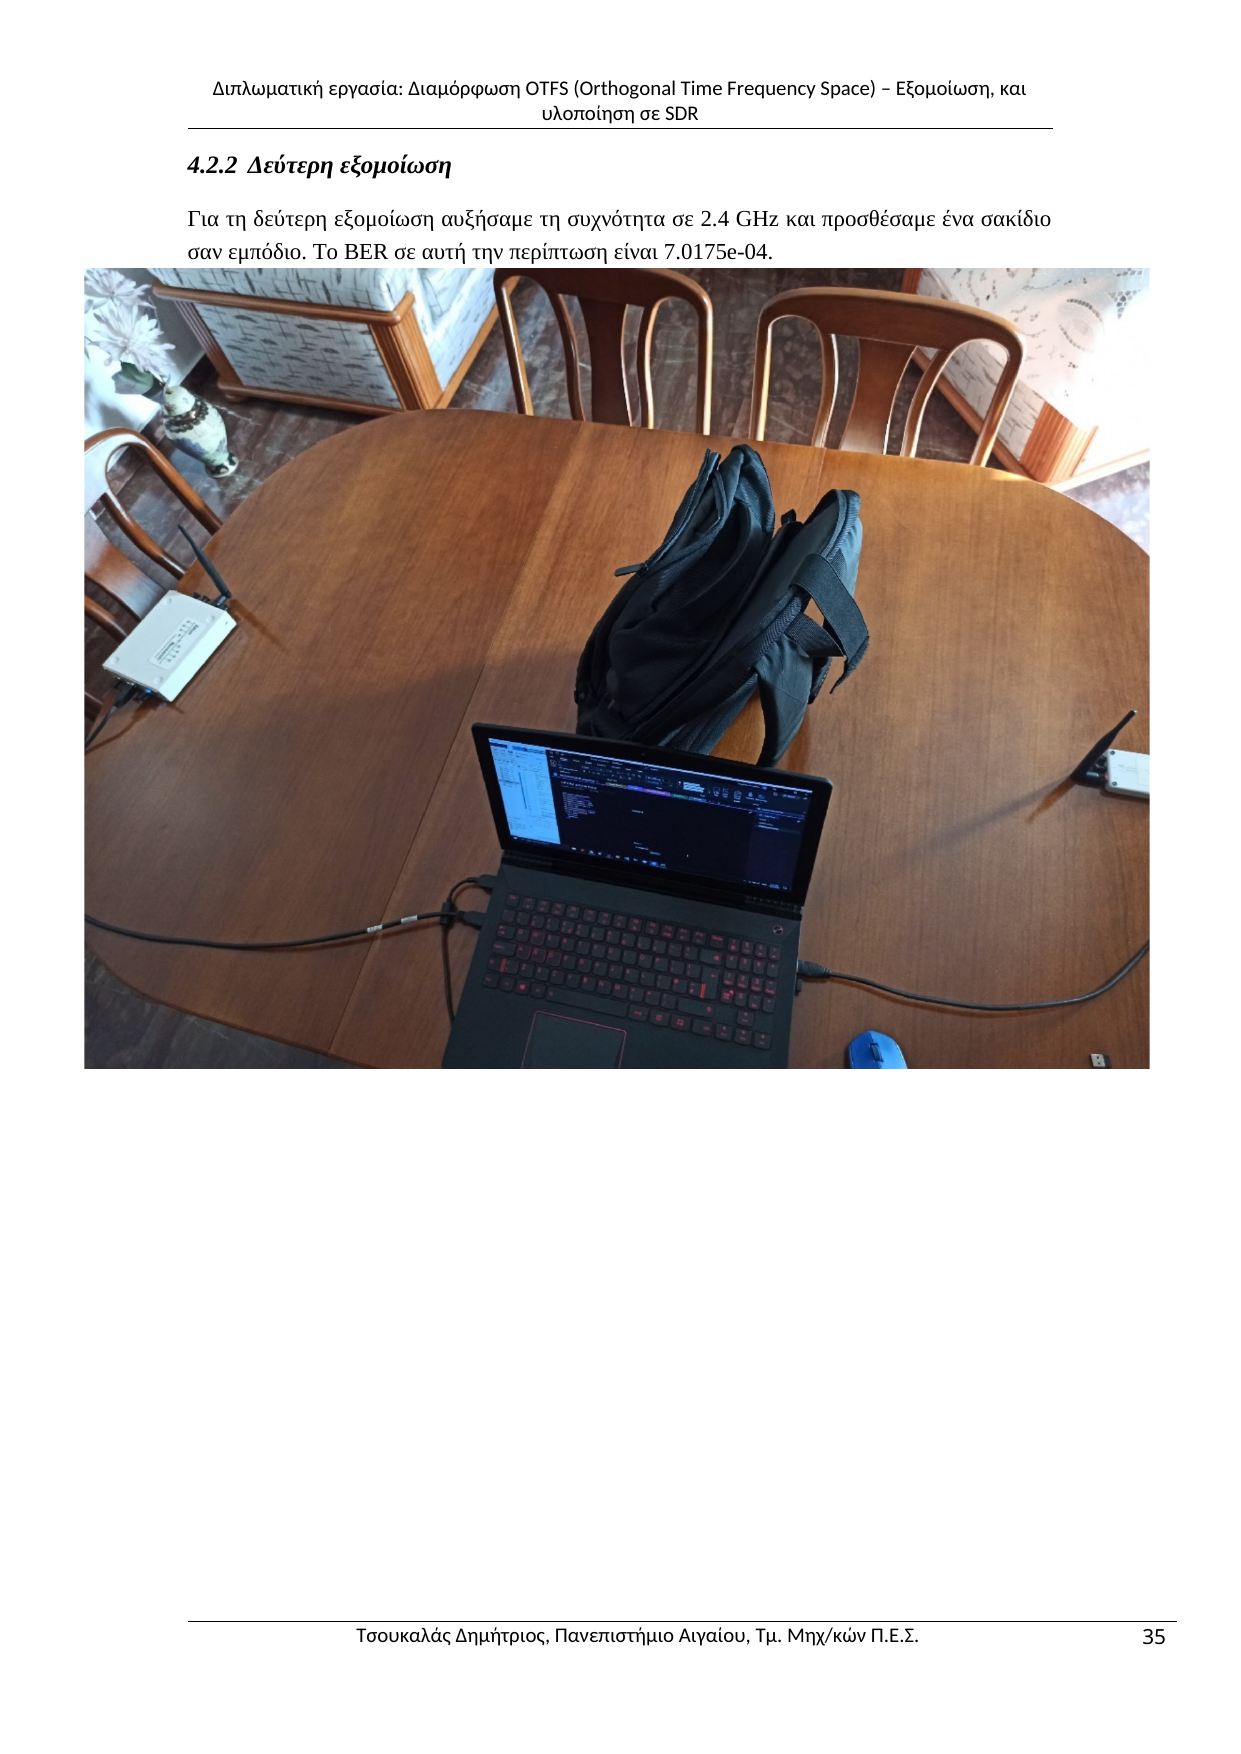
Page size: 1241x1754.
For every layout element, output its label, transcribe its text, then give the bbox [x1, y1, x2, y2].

picture [84, 268, 1150, 1069]
text Για τη δεύτερη εξομοίωση αυξήσαμε τη συχνότητα σε 2.4 GHz και προσθέσαμε ένα σακίδιο σαν εμπόδιο. Το BER σε αυτή την περίπτωση είναι 7.0175e-04. [187, 199, 1053, 266]
subtitle Δεύτερη εξομοίωση [187, 150, 1058, 179]
